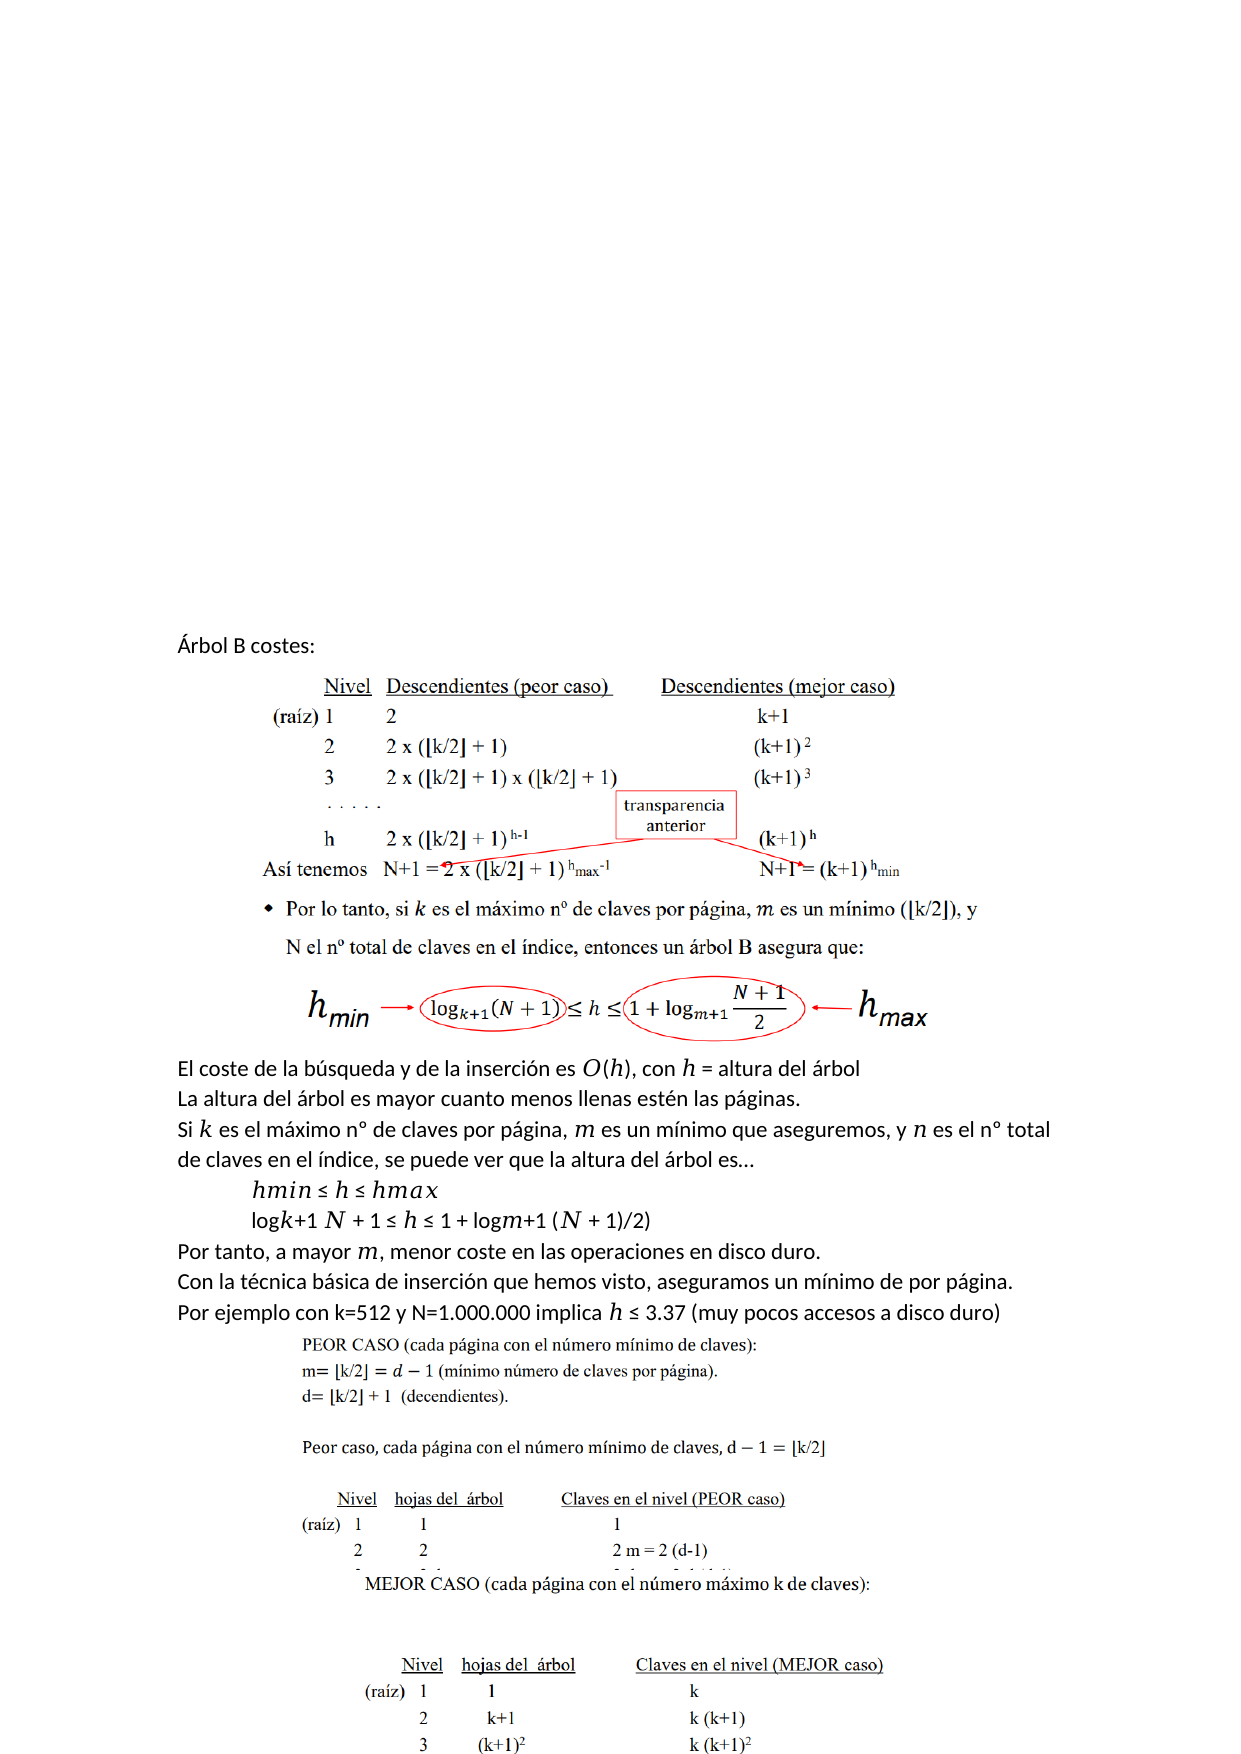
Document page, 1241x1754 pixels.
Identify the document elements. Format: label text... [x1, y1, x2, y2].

text ℎ𝑚𝑖𝑛 ≤ ℎ ≤ ℎ𝑚𝑎𝑥 [177, 1176, 1063, 1204]
picture [293, 1330, 893, 1754]
text Por ejemplo con k=512 y N=1.000.000 implica ℎ ≤ 3.37 (muy pocos accesos a disco duro) [177, 1298, 1063, 1326]
text log𝑘+1 𝑁 + 1 ≤ ℎ ≤ 1 + log𝑚+1 (𝑁 + 1)/2) [177, 1206, 1063, 1234]
text Si 𝑘 es el máximo nº de claves por página, 𝑚 es un mínimo que aseguremos, y 𝑛 es el nº total de claves en el índice, se puede ver que la altura del árbol es… [177, 1115, 1063, 1173]
text Con la técnica básica de inserción que hemos visto, aseguramos un mínimo de por página. [177, 1267, 1063, 1295]
picture [257, 671, 983, 1048]
text Árbol B costes: [177, 631, 1063, 659]
text La altura del árbol es mayor cuanto menos llenas estén las páginas. [177, 1084, 1063, 1112]
text El coste de la búsqueda y de la inserción es 𝑂(ℎ), con ℎ = altura del árbol [177, 1054, 1063, 1082]
text Por tanto, a mayor 𝑚, menor coste en las operaciones en disco duro. [177, 1237, 1063, 1265]
